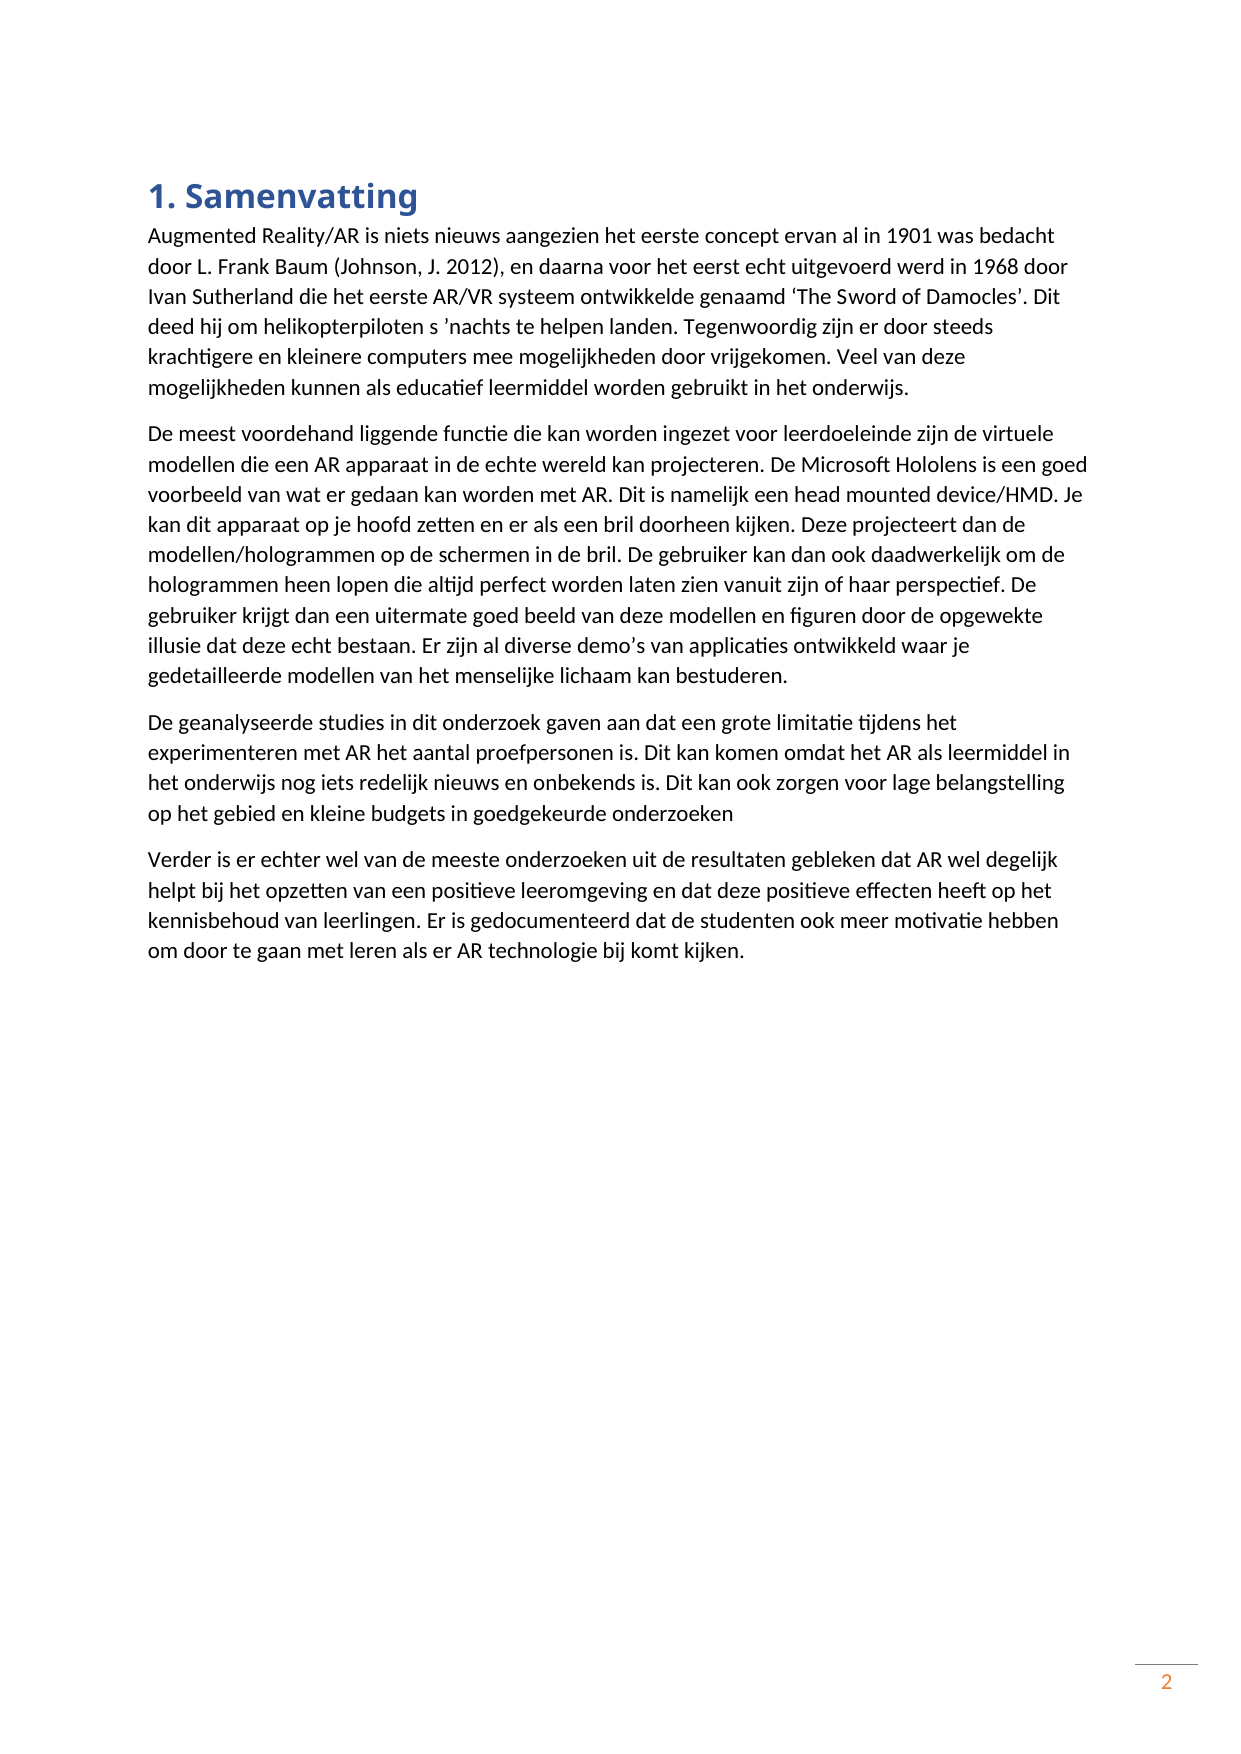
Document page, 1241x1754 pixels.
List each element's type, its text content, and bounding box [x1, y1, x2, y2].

text De meest voordehand liggende functie die kan worden ingezet voor leerdoeleinde zijn de virtuele modellen die een AR apparaat in de echte wereld kan projecteren. De Microsoft Hololens is een goed voorbeeld van wat er gedaan kan worden met AR. Dit is namelijk een head mounted device/HMD. Je kan dit apparaat op je hoofd zetten en er als een bril doorheen kijken. Deze projecteert dan de modellen/hologrammen op de schermen in de bril. De gebruiker kan dan ook daadwerkelijk om de hologrammen heen lopen die altijd perfect worden laten zien vanuit zijn of haar perspectief. De gebruiker krijgt dan een uitermate goed beeld van deze modellen en figuren door de opgewekte illusie dat deze echt bestaan. Er zijn al diverse demo’s van applicaties ontwikkeld waar je gedetailleerde modellen van het menselijke lichaam kan bestuderen. [148, 419, 1093, 689]
text Verder is er echter wel van de meeste onderzoeken uit de resultaten gebleken dat AR wel degelijk helpt bij het opzetten van een positieve leeromgeving en dat deze positieve effecten heeft op het kennisbehoud van leerlingen. Er is gedocumenteerd dat de studenten ook meer motivatie hebben om door te gaan met leren als er AR technologie bij komt kijken. [148, 846, 1093, 964]
text De geanalyseerde studies in dit onderzoek gaven aan dat een grote limitatie tijdens het experimenteren met AR het aantal proefpersonen is. Dit kan komen omdat het AR als leermiddel in het onderwijs nog iets redelijk nieuws en onbekends is. Dit kan ook zorgen voor lage belangstelling op het gebied en kleine budgets in goedgekeurde onderzoeken [148, 708, 1093, 827]
text Augmented Reality/AR is niets nieuws aangezien het eerste concept ervan al in 1901 was bedacht door L. Frank Baum (Johnson, J. 2012), en daarna voor het eerst echt uitgevoerd werd in 1968 door Ivan Sutherland die het eerste AR/VR systeem ontwikkelde genaamd ‘The Sword of Damocles’. Dit deed hij om helikopterpiloten s ’nachts te helpen landen. Tegenwoordig zijn er door steeds krachtigere en kleinere computers mee mogelijkheden door vrijgekomen. Veel van deze mogelijkheden kunnen als educatief leermiddel worden gebruikt in het onderwijs. [148, 222, 1093, 401]
subtitle 1. Samenvatting [148, 173, 1093, 218]
